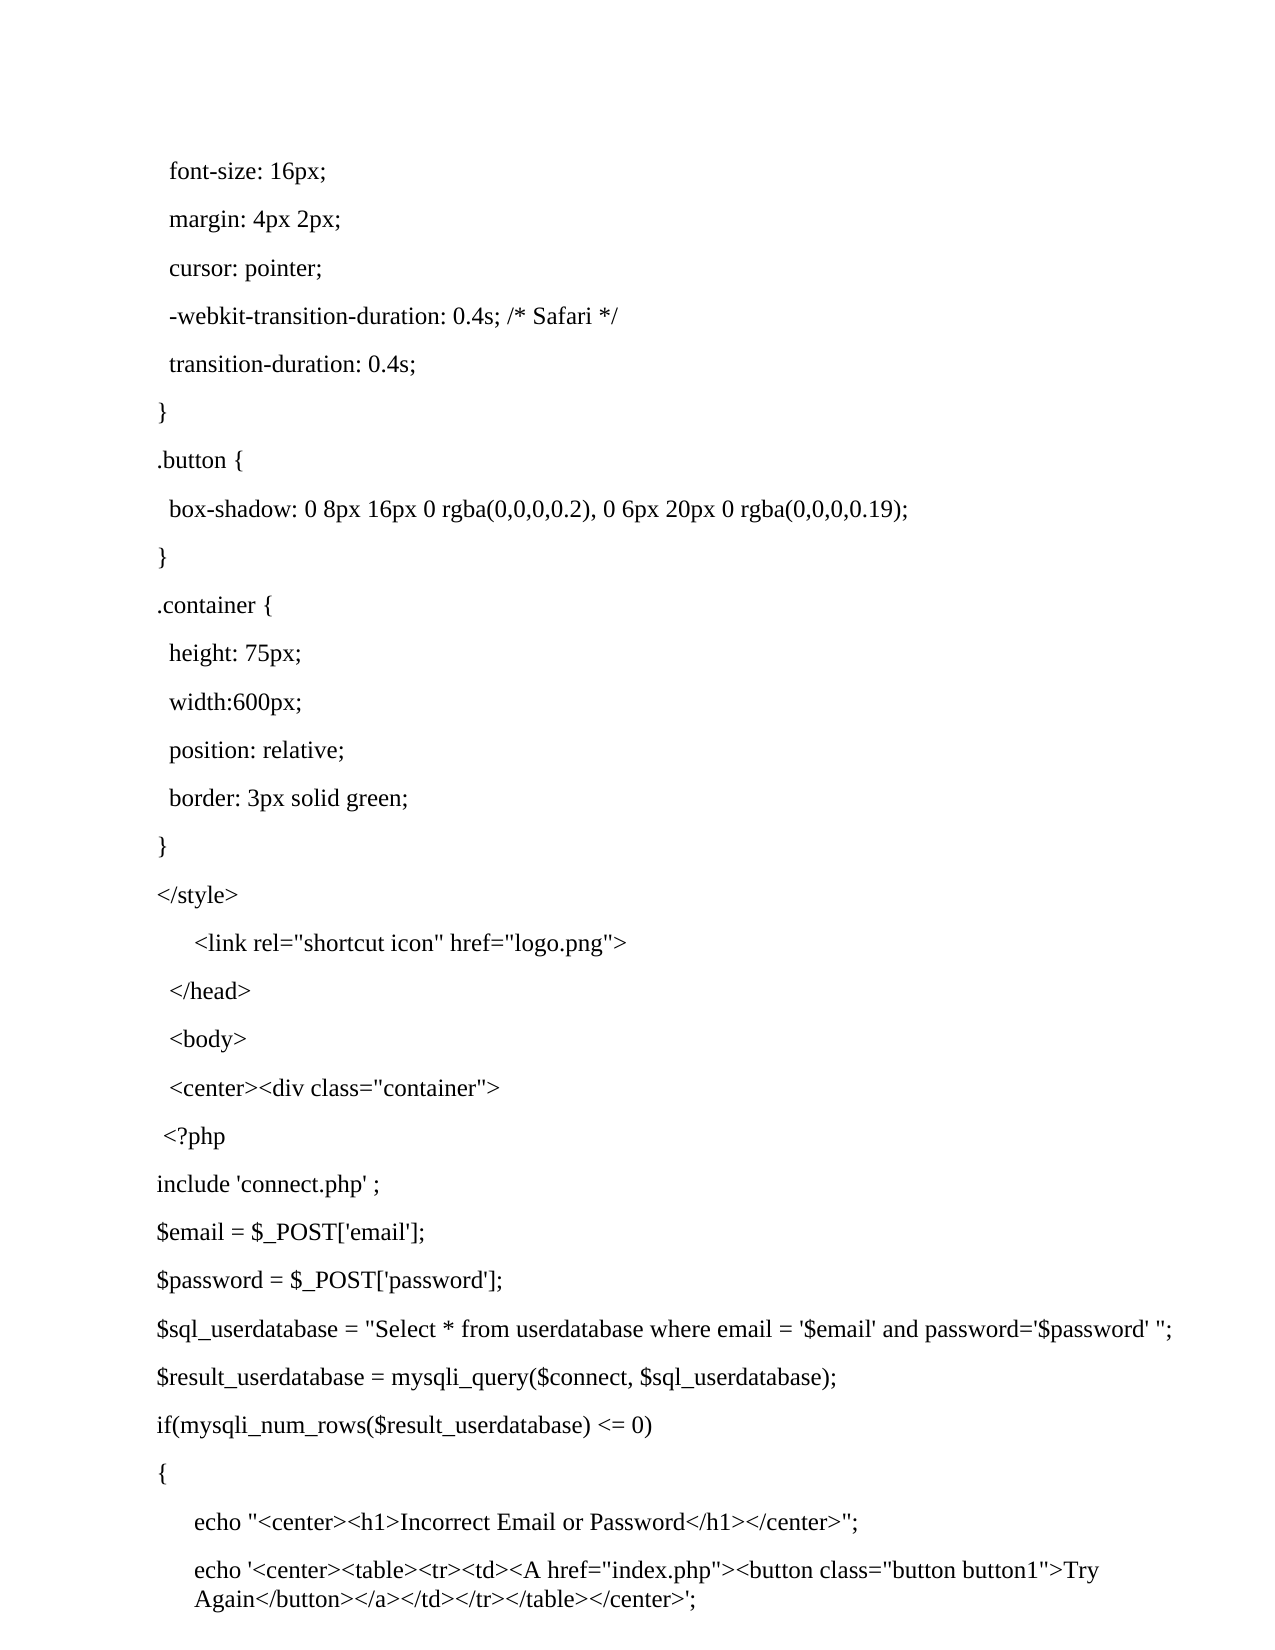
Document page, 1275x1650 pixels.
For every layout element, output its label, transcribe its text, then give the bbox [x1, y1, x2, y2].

list $sql_userdatabase = "Select * from userdatabase where email = '$email' and password='$password' "; [156, 1314, 1217, 1342]
list echo '<center><table><tr><td><A href="index.php"><button class="button button1">Try Again</button></a></td></tr></table></center>'; [156, 1555, 1217, 1612]
list $password = $_POST['password']; [156, 1266, 1217, 1294]
list </style> [156, 880, 1217, 908]
list <?php [156, 1121, 1217, 1149]
list } [156, 397, 1217, 426]
list font-size: 16px; [156, 156, 1217, 185]
list $result_userdatabase = mysqli_query($connect, $sql_userdatabase); [156, 1362, 1217, 1391]
list position: relative; [156, 735, 1217, 764]
list } [156, 542, 1217, 571]
list .container { [156, 590, 1217, 619]
list } [156, 831, 1217, 860]
list cursor: pointer; [156, 253, 1217, 281]
list margin: 4px 2px; [156, 204, 1217, 233]
list width:600px; [156, 687, 1217, 716]
list <center><div class="container"> [156, 1073, 1217, 1101]
list echo "<center><h1>Incorrect Email or Password</h1></center>"; [156, 1507, 1217, 1535]
list include 'connect.php' ; [156, 1169, 1217, 1198]
list border: 3px solid green; [156, 783, 1217, 812]
list height: 75px; [156, 638, 1217, 667]
list .button { [156, 446, 1217, 474]
list </head> [156, 976, 1217, 1005]
list <link rel="shortcut icon" href="logo.png"> [156, 928, 1217, 957]
list { [156, 1458, 1217, 1487]
list -webkit-transition-duration: 0.4s; /* Safari */ [156, 301, 1217, 330]
list <body> [156, 1024, 1217, 1053]
list box-shadow: 0 8px 16px 0 rgba(0,0,0,0.2), 0 6px 20px 0 rgba(0,0,0,0.19); [156, 494, 1217, 523]
list if(mysqli_num_rows($result_userdatabase) <= 0) [156, 1410, 1217, 1439]
list transition-duration: 0.4s; [156, 349, 1217, 378]
list $email = $_POST['email']; [156, 1217, 1217, 1246]
